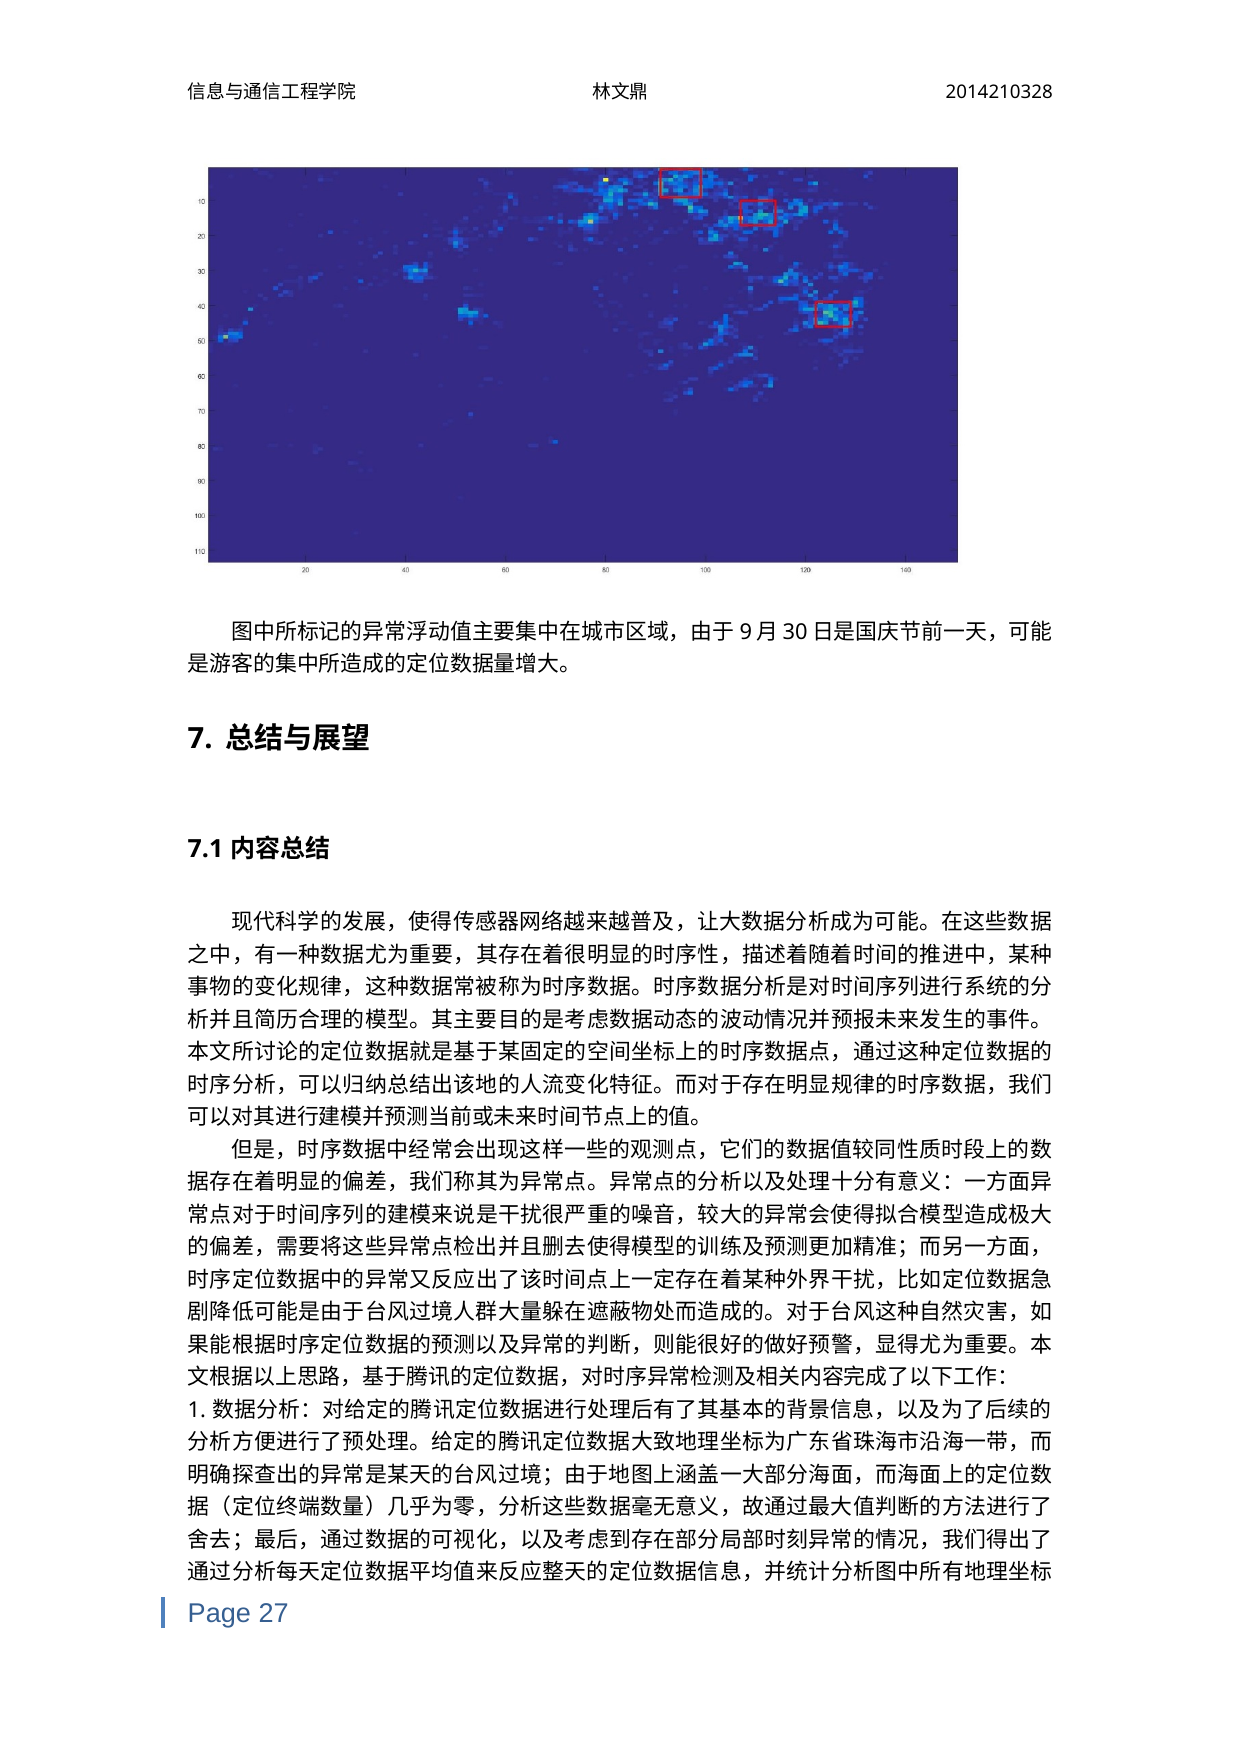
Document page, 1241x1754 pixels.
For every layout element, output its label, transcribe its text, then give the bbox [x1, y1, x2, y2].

text 总结与展望 [187, 703, 1053, 768]
picture [187, 158, 975, 586]
text 现代科学的发展，使得传感器网络越来越普及，让大数据分析成为可能。在这些数据之中，有一种数据尤为重要，其存在着很明显的时序性，描述着随着时间的推进中，某种事物的变化规律，这种数据常被称为时序数据。时序数据分析是对时间序列进行系统的分析并且简历合理的模型。其主要目的是考虑数据动态的波动情况并预报未来发生的事件。本文所讨论的定位数据就是基于某固定的空间坐标上的时序数据点，通过这种定位数据的时序分析，可以归纳总结出该地的人流变化特征。而对于存在明显规律的时序数据，我们可以对其进行建模并预测当前或未来时间节点上的值。 [187, 904, 1053, 1131]
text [187, 1391, 1053, 1586]
text 图中所标记的异常浮动值主要集中在城市区域，由于9月30日是国庆节前一天，可能是游客的集中所造成的定位数据量增大。 [187, 613, 1053, 678]
text 但是，时序数据中经常会出现这样一些的观测点，它们的数据值较同性质时段上的数据存在着明显的偏差，我们称其为异常点。异常点的分析以及处理十分有意义：一方面异常点对于时间序列的建模来说是干扰很严重的噪音，较大的异常会使得拟合模型造成极大的偏差，需要将这些异常点检出并且删去使得模型的训练及预测更加精准；而另一方面，时序定位数据中的异常又反应出了该时间点上一定存在着某种外界干扰，比如定位数据急剧降低可能是由于台风过境人群大量躲在遮蔽物处而造成的。对于台风这种自然灾害，如果能根据时序定位数据的预测以及异常的判断，则能很好的做好预警，显得尤为重要。本文根据以上思路，基于腾讯的定位数据，对时序异常检测及相关内容完成了以下工作： [187, 1131, 1053, 1391]
text 7.1 内容总结 [187, 814, 1053, 879]
